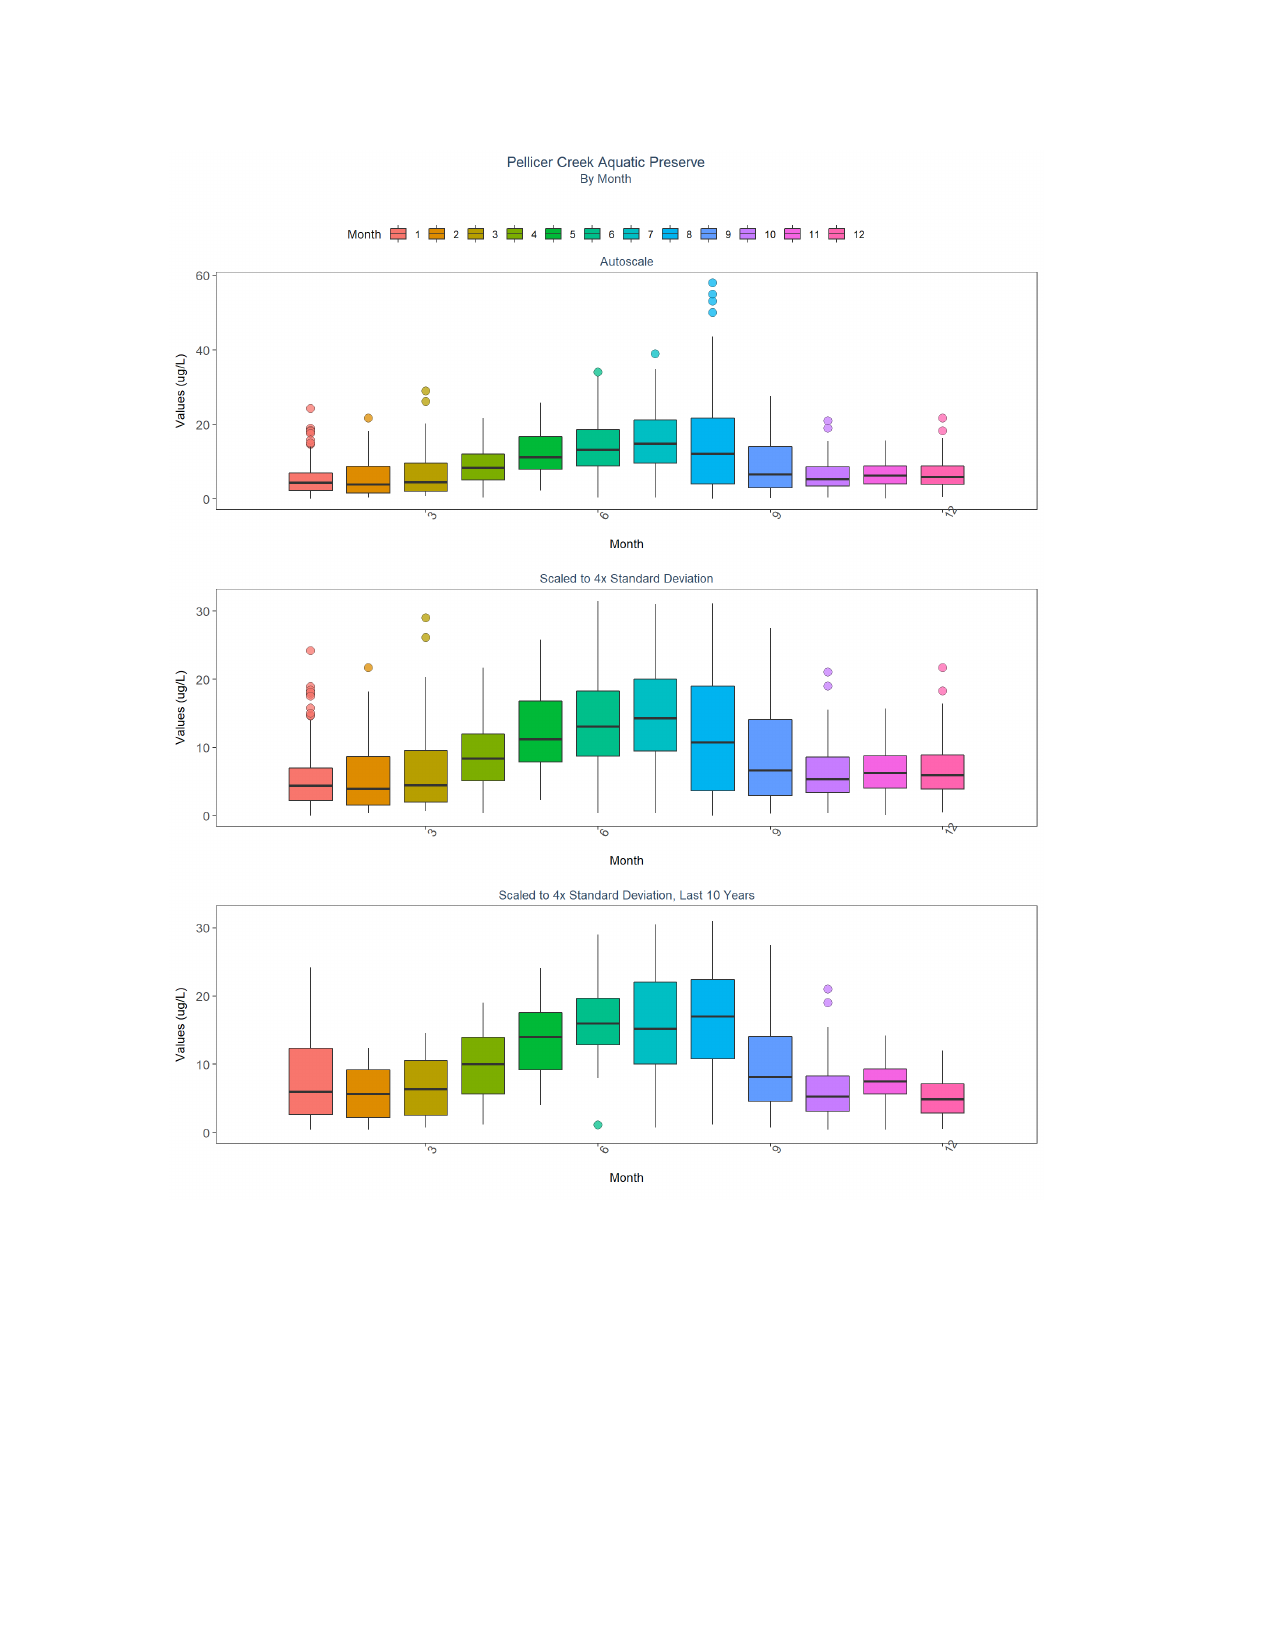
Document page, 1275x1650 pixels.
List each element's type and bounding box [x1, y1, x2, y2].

picture [168, 150, 1044, 1200]
